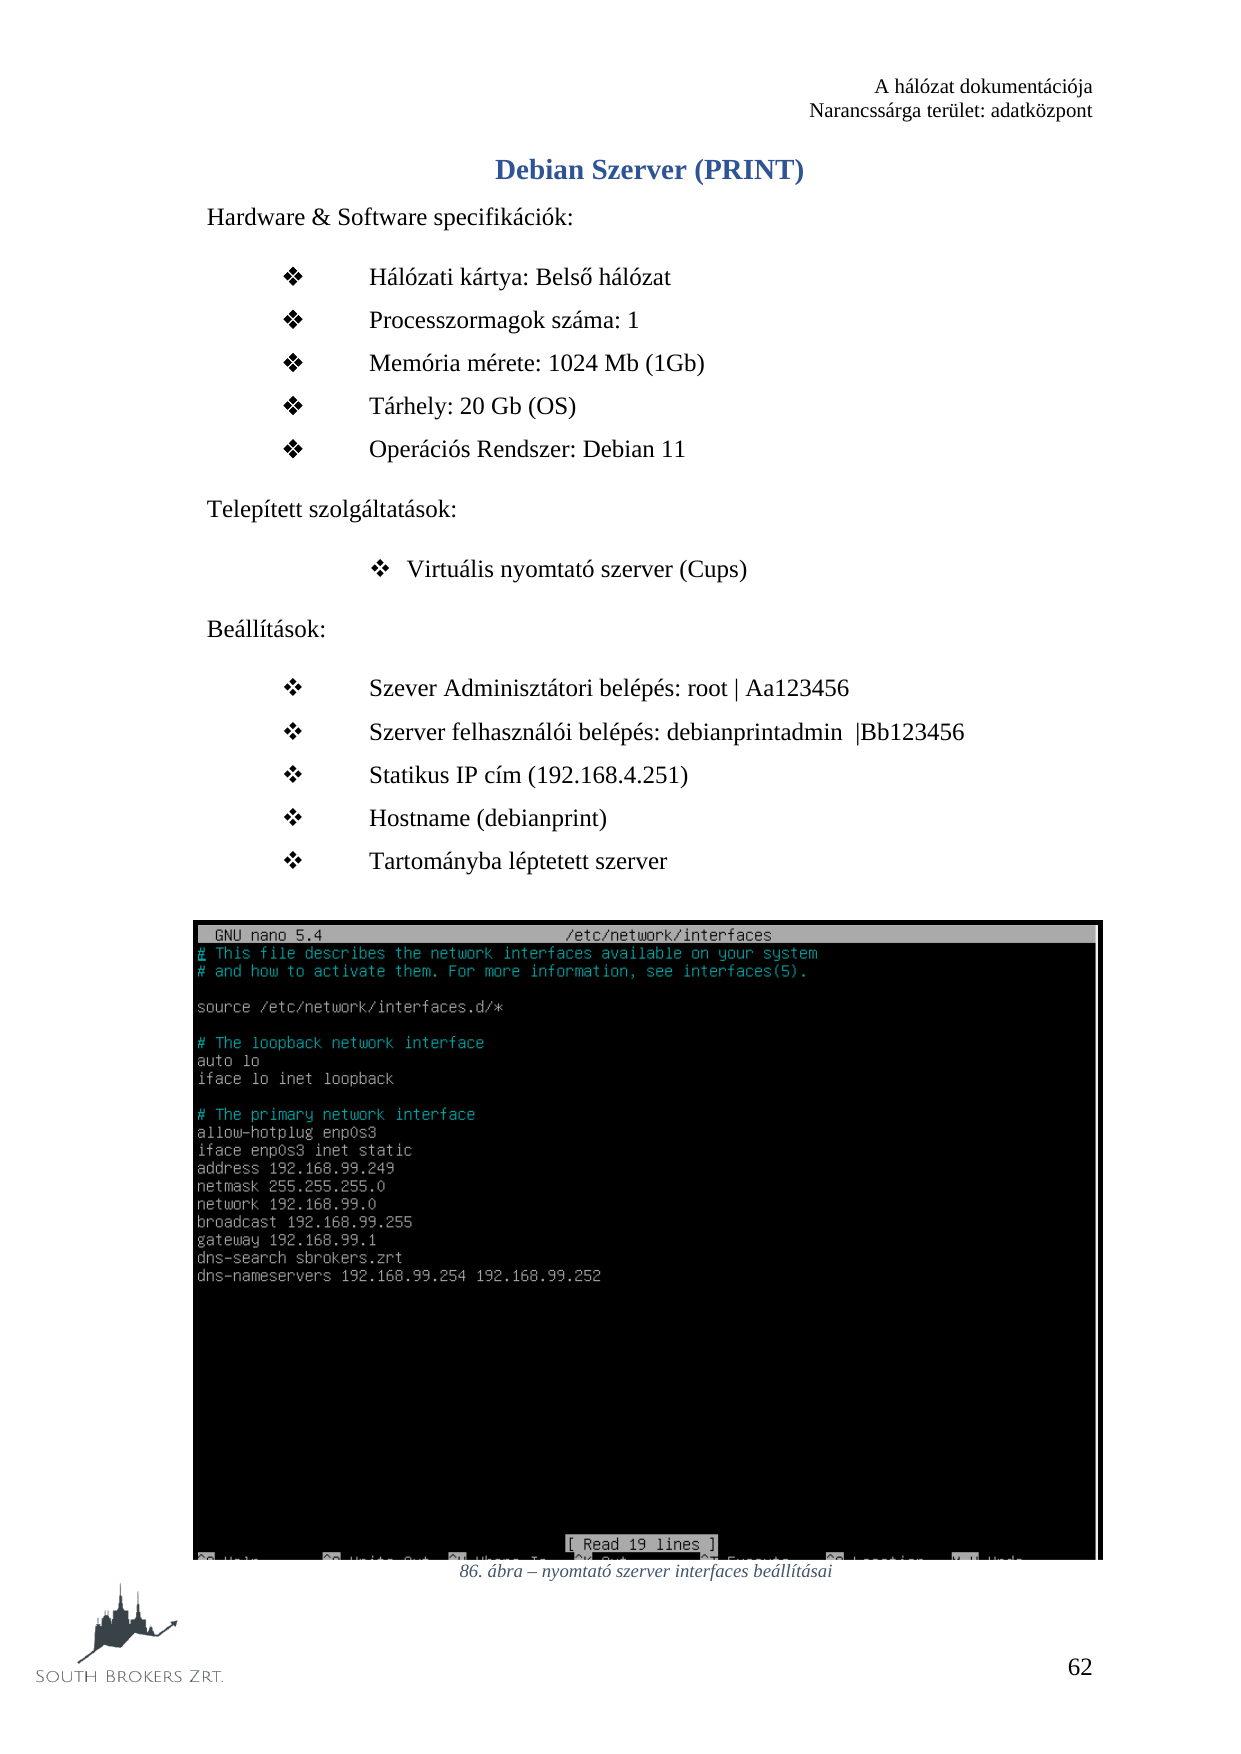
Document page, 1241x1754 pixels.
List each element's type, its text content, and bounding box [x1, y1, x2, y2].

picture [0, 1531, 255, 1754]
list Szerver felhasználói belépés: debianprintadmin |Bb123456 [223, 717, 1093, 745]
list Virtuális nyomtató szerver (Cups) [369, 554, 1093, 583]
text Hardware & Software specifikációk: [148, 202, 1093, 231]
list Hostname (debianprint) [223, 803, 1093, 832]
list Tárhely: 20 Gb (OS) [223, 391, 1093, 420]
list Szever Adminisztátori belépés: root | Aa123456 [223, 673, 1093, 702]
list Tartományba léptetett szerver [223, 846, 1093, 875]
text Telepített szolgáltatások: [148, 494, 1093, 523]
list Statikus IP cím (192.168.4.251) [223, 760, 1093, 788]
picture [198, 925, 1098, 1559]
list Memória mérete: 1024 Mb (1Gb) [223, 348, 1093, 377]
text Beállítások: [148, 614, 1093, 642]
list Processzormagok száma: 1 [223, 305, 1093, 334]
list Operációs Rendszer: Debian 11 [223, 434, 1093, 463]
subtitle Debian Szerver (PRINT) [148, 152, 1093, 185]
list Hálózati kártya: Belső hálózat [223, 262, 1093, 291]
